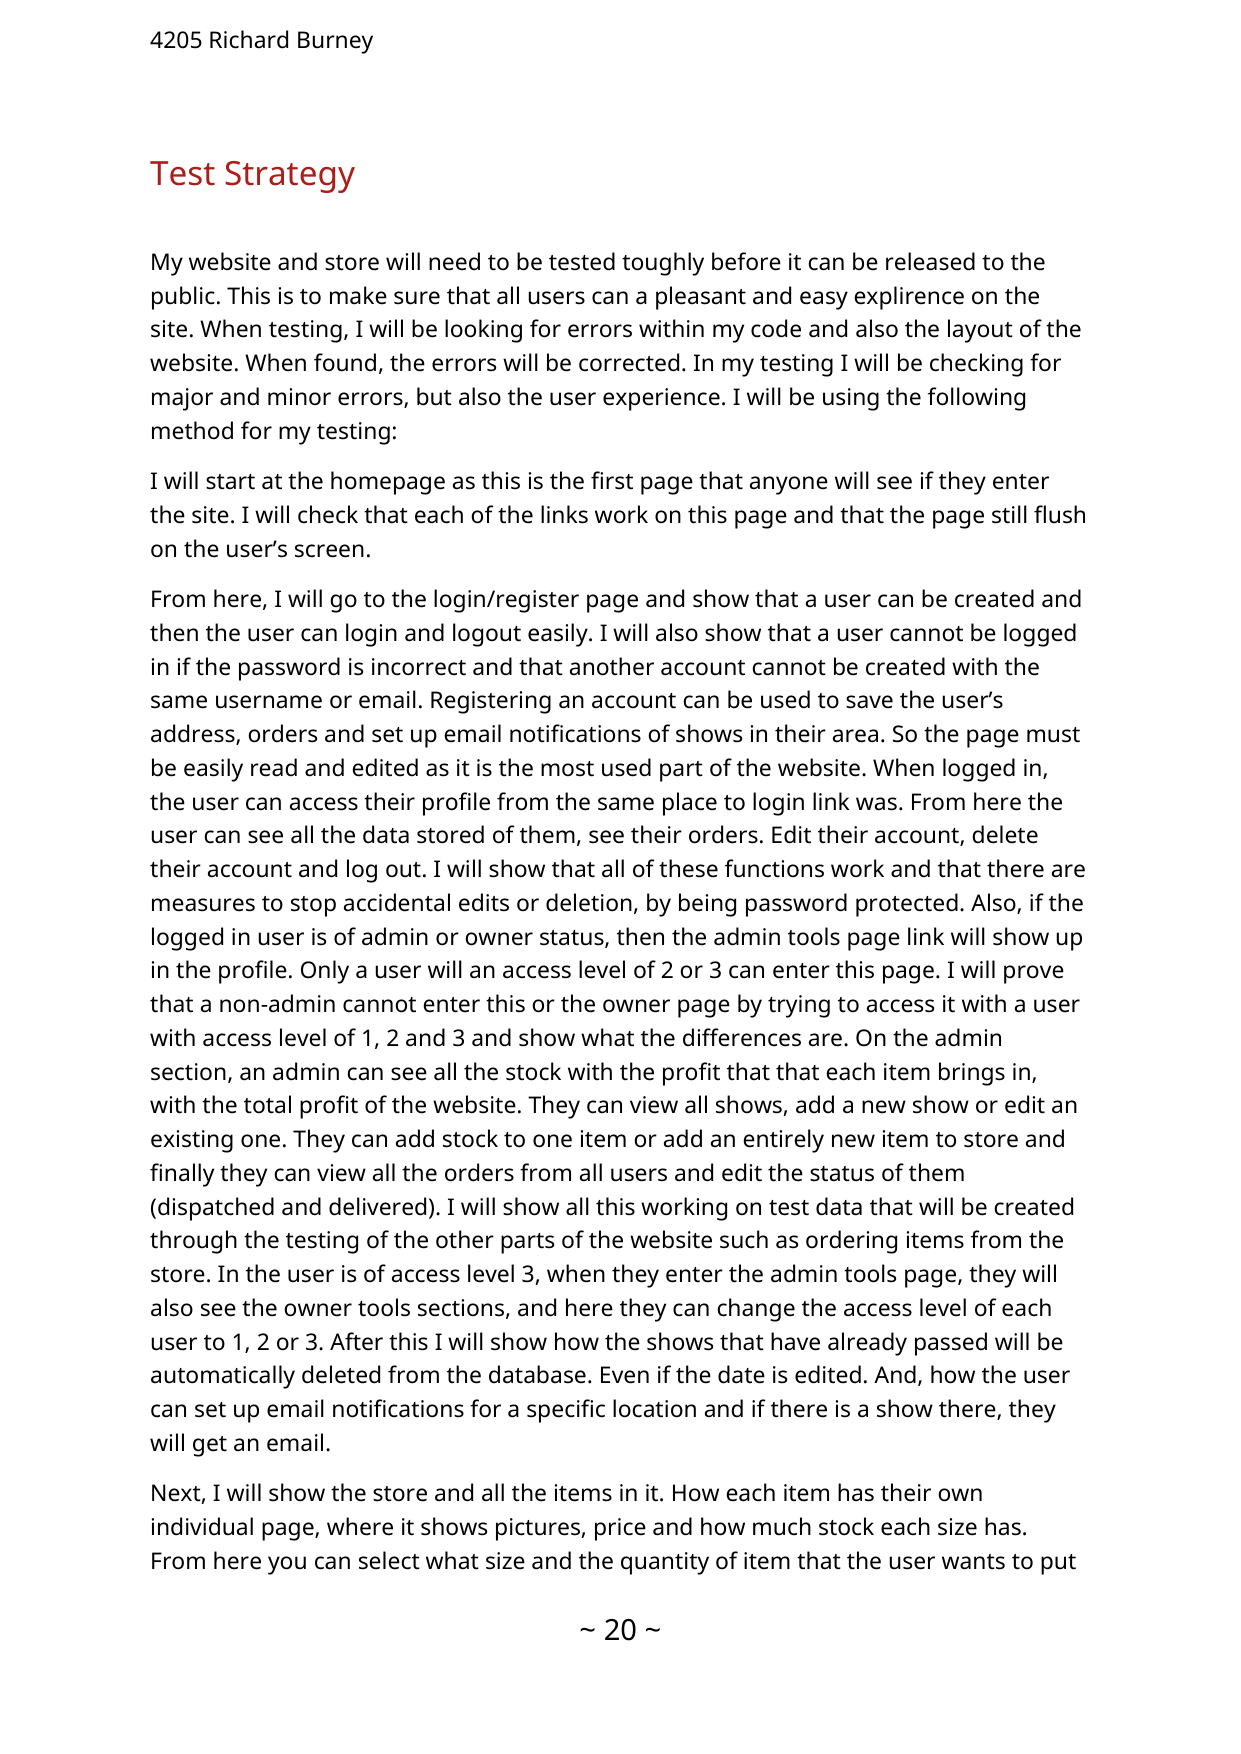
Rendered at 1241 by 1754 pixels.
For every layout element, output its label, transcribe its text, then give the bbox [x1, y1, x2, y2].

text I will start at the homepage as this is the first page that anyone will see if they enter the site. I will check that each of the links work on this page and that the page still flush on the user’s screen. [150, 465, 1090, 564]
text From here, I will go to the login/register page and show that a user can be created and then the user can login and logout easily. I will also show that a user cannot be logged in if the password is incorrect and that another account cannot be created with the same username or email. Registering an account can be used to save the user’s address, orders and set up email notifications of shows in their area. So the page must be easily read and edited as it is the most used part of the website. When logged in, the user can access their profile from the same place to login link was. From here the user can see all the data stored of them, see their orders. Edit their account, delete their account and log out. I will show that all of these functions work and that there are measures to stop accidental edits or deletion, by being password protected. Also, if the logged in user is of admin or owner status, then the admin tools page link will show up in the profile. Only a user will an access level of 2 or 3 can enter this page. I will prove that a non-admin cannot enter this or the owner page by trying to access it with a user with access level of 1, 2 and 3 and show what the differences are. On the admin section, an admin can see all the stock with the profit that that each item brings in, with the total profit of the website. They can view all shows, add a new show or edit an existing one. They can add stock to one item or add an entirely new item to store and finally they can view all the orders from all users and edit the status of them (dispatched and delivered). I will show all this working on test data that will be created through the testing of the other parts of the website such as ordering items from the store. In the user is of access level 3, when they enter the admin tools page, they will also see the owner tools sections, and here they can change the access level of each user to 1, 2 or 3. After this I will show how the shows that have already passed will be automatically deleted from the database. Even if the date is edited. And, how the user can set up email notifications for a specific location and if there is a show there, they will get an email. [150, 583, 1090, 1458]
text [150, 1477, 1090, 1576]
subtitle Test Strategy [150, 150, 1090, 195]
text My website and store will need to be tested toughly before it can be released to the public. This is to make sure that all users can a pleasant and easy explirence on the site. When testing, I will be looking for errors within my code and also the layout of the website. When found, the errors will be corrected. In my testing I will be checking for major and minor errors, but also the user experience. I will be using the following method for my testing: [150, 246, 1090, 446]
